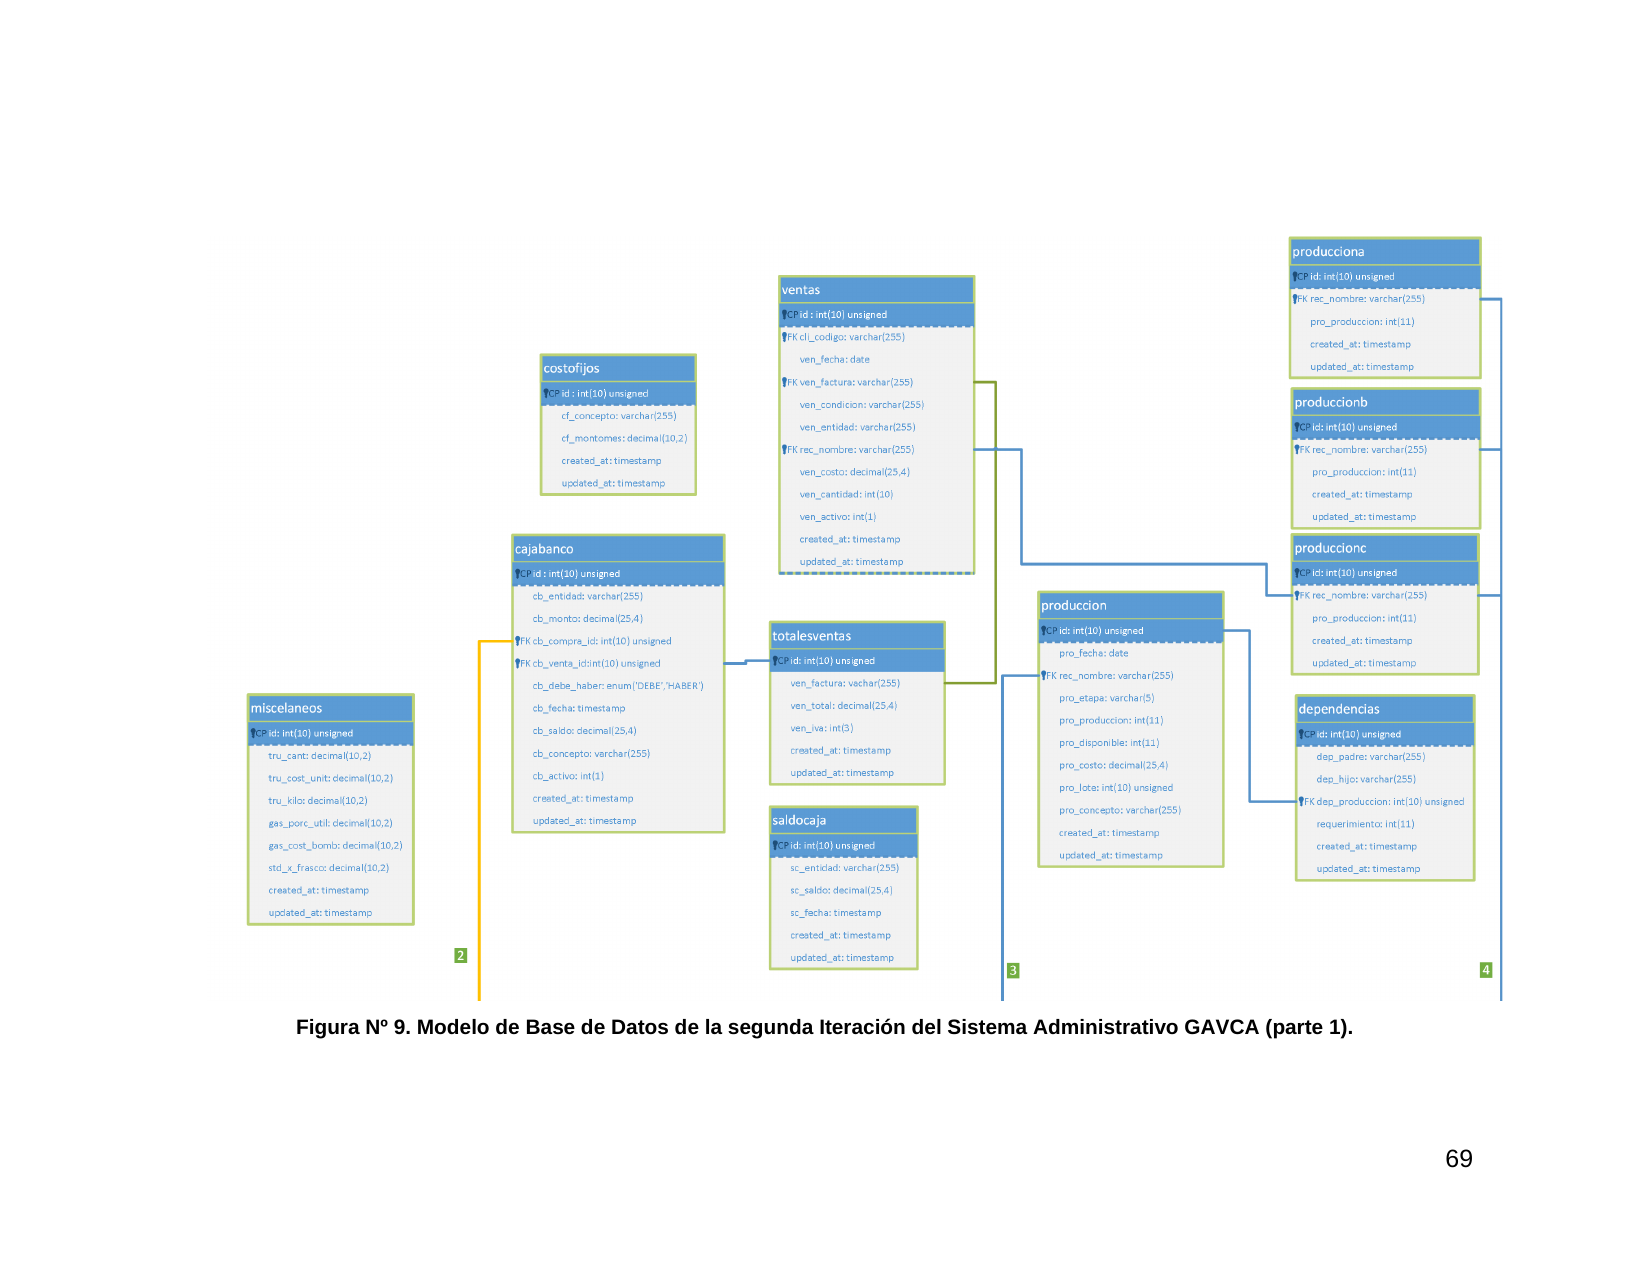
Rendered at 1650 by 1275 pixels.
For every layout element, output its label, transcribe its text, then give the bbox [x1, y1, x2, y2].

picture [206, 236, 1503, 1001]
text Figura Nº 9. Modelo de Base de Datos de la segunda Iteración del Sistema Administrativo GAVCA (parte 1). [177, 1015, 1473, 1039]
